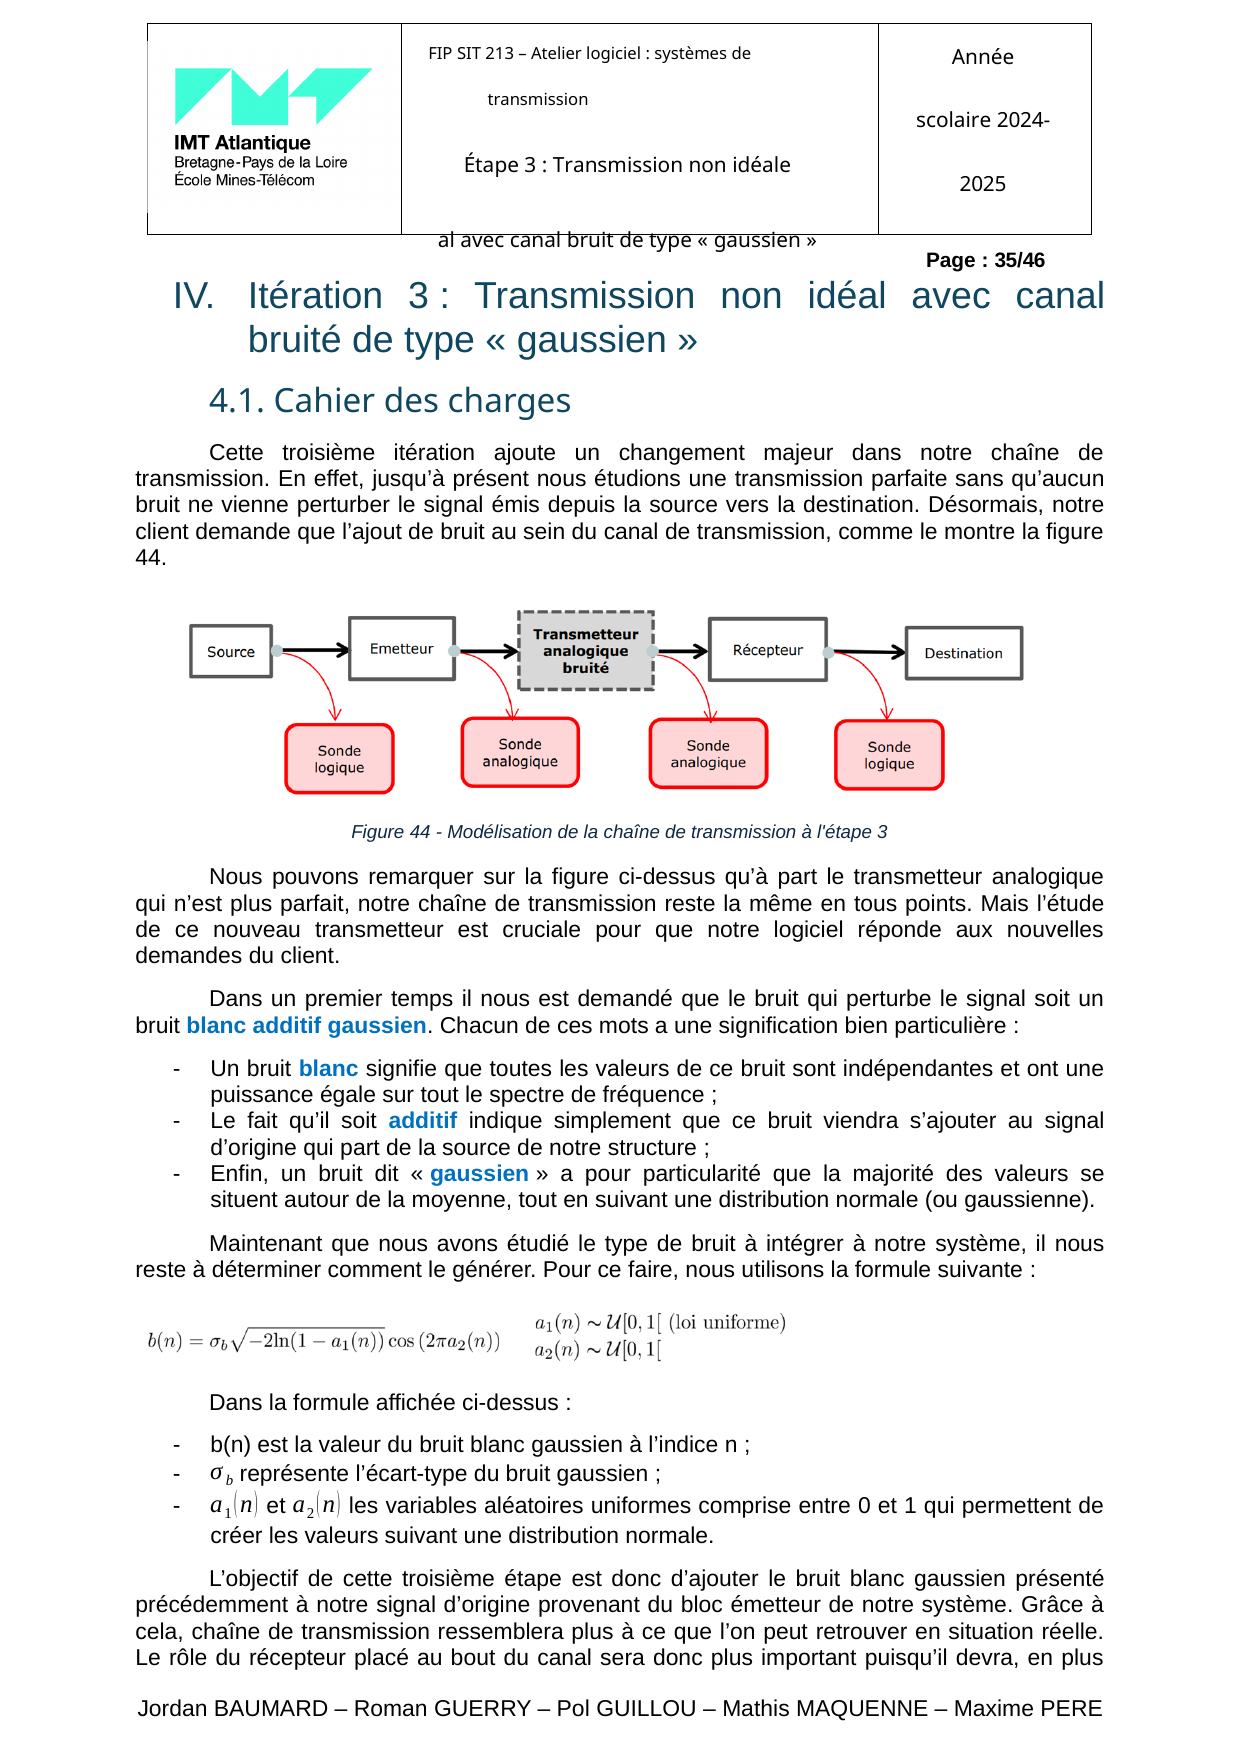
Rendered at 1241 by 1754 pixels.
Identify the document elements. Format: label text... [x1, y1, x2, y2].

text Nous pouvons remarquer sur la figure ci-dessus qu’à part le transmetteur analogique qui n’est plus parfait, notre chaîne de transmission reste la même en tous points. Mais l’étude de ce nouveau transmetteur est cruciale pour que notre logiciel réponde aux nouvelles demandes du client. [135, 863, 1105, 969]
text Cette troisième itération ajoute un changement majeur dans notre chaîne de transmission. En effet, jusqu’à présent nous étudions une transmission parfaite sans qu’aucun bruit ne vienne perturber le signal émis depuis la source vers la destination. Désormais, notre client demande que l’ajout de bruit au sein du canal de transmission, comme le montre la figure 44. [135, 439, 1105, 571]
list et les variables aléatoires uniformes comprise entre 0 et 1 qui permettent de créer les valeurs suivant une distribution normale. [173, 1489, 1105, 1548]
list Un bruit blanc signifie que toutes les valeurs de ce bruit sont indépendantes et ont une puissance égale sur tout le spectre de fréquence ; [173, 1055, 1105, 1107]
list représente l’écart-type du bruit gaussien ; [173, 1458, 1105, 1489]
picture [135, 1298, 795, 1372]
text Dans la formule affichée ci-dessus : [135, 1388, 1105, 1415]
subtitle 4.1. Cahier des charges [135, 377, 1105, 422]
subtitle Itération 3 : Transmission non idéal avec canal bruité de type « gaussien » [173, 274, 1105, 360]
picture [147, 41, 401, 213]
text Figure 44 - Modélisation de la chaîne de transmission à l'étape 3 [135, 821, 1105, 842]
picture [181, 587, 1059, 805]
list Le fait qu’il soit additif indique simplement que ce bruit viendra s’ajouter au signal d’origine qui part de la source de notre structure ; [173, 1107, 1105, 1160]
list b(n) est la valeur du bruit blanc gaussien à l’indice n ; [173, 1431, 1105, 1458]
list Enfin, un bruit dit « gaussien » a pour particularité que la majorité des valeurs se situent autour de la moyenne, tout en suivant une distribution normale (ou gaussienne). [173, 1160, 1105, 1213]
text Dans un premier temps il nous est demandé que le bruit qui perturbe le signal soit un bruit blanc additif gaussien. Chacun de ces mots a une signification bien particulière : [135, 985, 1105, 1038]
text Maintenant que nous avons étudié le type de bruit à intégrer à notre système, il nous reste à déterminer comment le générer. Pour ce faire, nous utilisons la formule suivante : [135, 1229, 1105, 1282]
